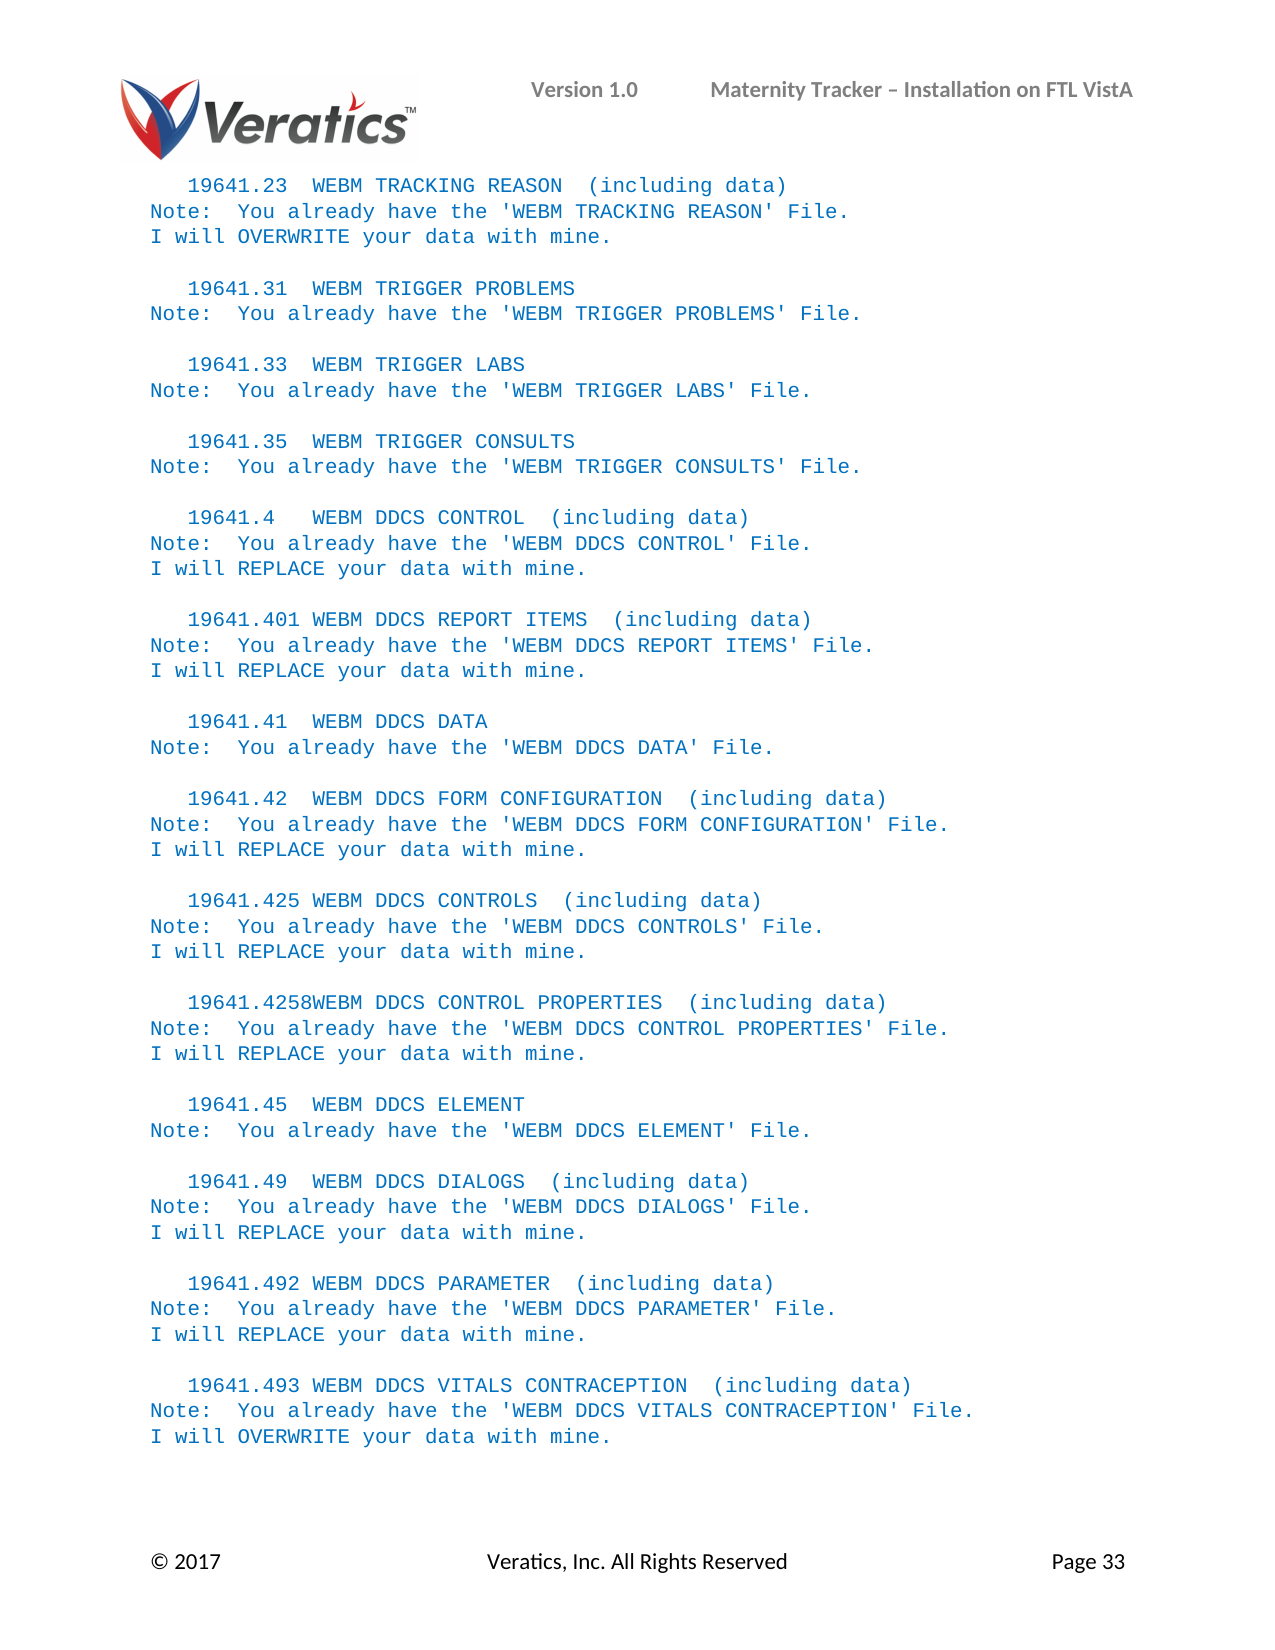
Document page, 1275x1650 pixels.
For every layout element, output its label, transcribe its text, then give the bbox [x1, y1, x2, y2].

text Note: You already have the 'WEBM DDCS DIALOGS' File. [150, 1196, 1125, 1220]
text Note: You already have the 'WEBM TRIGGER LABS' File. [150, 380, 1125, 403]
text 19641.33 WEBM TRIGGER LABS [150, 354, 1125, 378]
text I will REPLACE your data with mine. [150, 660, 1125, 684]
text 19641.49 WEBM DDCS DIALOGS (including data) [150, 1171, 1125, 1194]
text I will REPLACE your data with mine. [150, 1043, 1125, 1067]
text Note: You already have the 'WEBM TRIGGER CONSULTS' File. [150, 456, 1125, 480]
text 19641.42 WEBM DDCS FORM CONFIGURATION (including data) [150, 788, 1125, 812]
text I will REPLACE your data with mine. [150, 1324, 1125, 1348]
text 19641.45 WEBM DDCS ELEMENT [150, 1094, 1125, 1118]
text 19641.492 WEBM DDCS PARAMETER (including data) [150, 1273, 1125, 1297]
picture [118, 75, 419, 162]
text Note: You already have the 'WEBM DDCS PARAMETER' File. [150, 1298, 1125, 1322]
text Note: You already have the 'WEBM DDCS VITALS CONTRACEPTION' File. [150, 1401, 1125, 1424]
text 19641.425 WEBM DDCS CONTROLS (including data) [150, 890, 1125, 914]
text 19641.23 WEBM TRACKING REASON (including data) [150, 176, 1125, 199]
text I will OVERWRITE your data with mine. [150, 227, 1125, 250]
text I will REPLACE your data with mine. [150, 558, 1125, 582]
text I will OVERWRITE your data with mine. [150, 1426, 1125, 1450]
text Note: You already have the 'WEBM DDCS FORM CONFIGURATION' File. [150, 813, 1125, 837]
text 19641.4258WEBM DDCS CONTROL PROPERTIES (including data) [150, 992, 1125, 1016]
text I will REPLACE your data with mine. [150, 941, 1125, 965]
text Note: You already have the 'WEBM DDCS ELEMENT' File. [150, 1120, 1125, 1143]
text Note: You already have the 'WEBM DDCS CONTROL PROPERTIES' File. [150, 1018, 1125, 1041]
text Note: You already have the 'WEBM TRACKING REASON' File. [150, 201, 1125, 225]
text 19641.493 WEBM DDCS VITALS CONTRACEPTION (including data) [150, 1375, 1125, 1399]
text I will REPLACE your data with mine. [150, 1222, 1125, 1246]
text Note: You already have the 'WEBM DDCS REPORT ITEMS' File. [150, 635, 1125, 658]
text Note: You already have the 'WEBM TRIGGER PROBLEMS' File. [150, 303, 1125, 327]
text Note: You already have the 'WEBM DDCS CONTROLS' File. [150, 916, 1125, 939]
text Note: You already have the 'WEBM DDCS CONTROL' File. [150, 533, 1125, 556]
text 19641.401 WEBM DDCS REPORT ITEMS (including data) [150, 609, 1125, 633]
text 19641.41 WEBM DDCS DATA [150, 711, 1125, 735]
text 19641.4 WEBM DDCS CONTROL (including data) [150, 507, 1125, 531]
text 19641.35 WEBM TRIGGER CONSULTS [150, 431, 1125, 454]
text I will REPLACE your data with mine. [150, 839, 1125, 863]
text 19641.31 WEBM TRIGGER PROBLEMS [150, 278, 1125, 301]
text Note: You already have the 'WEBM DDCS DATA' File. [150, 737, 1125, 761]
